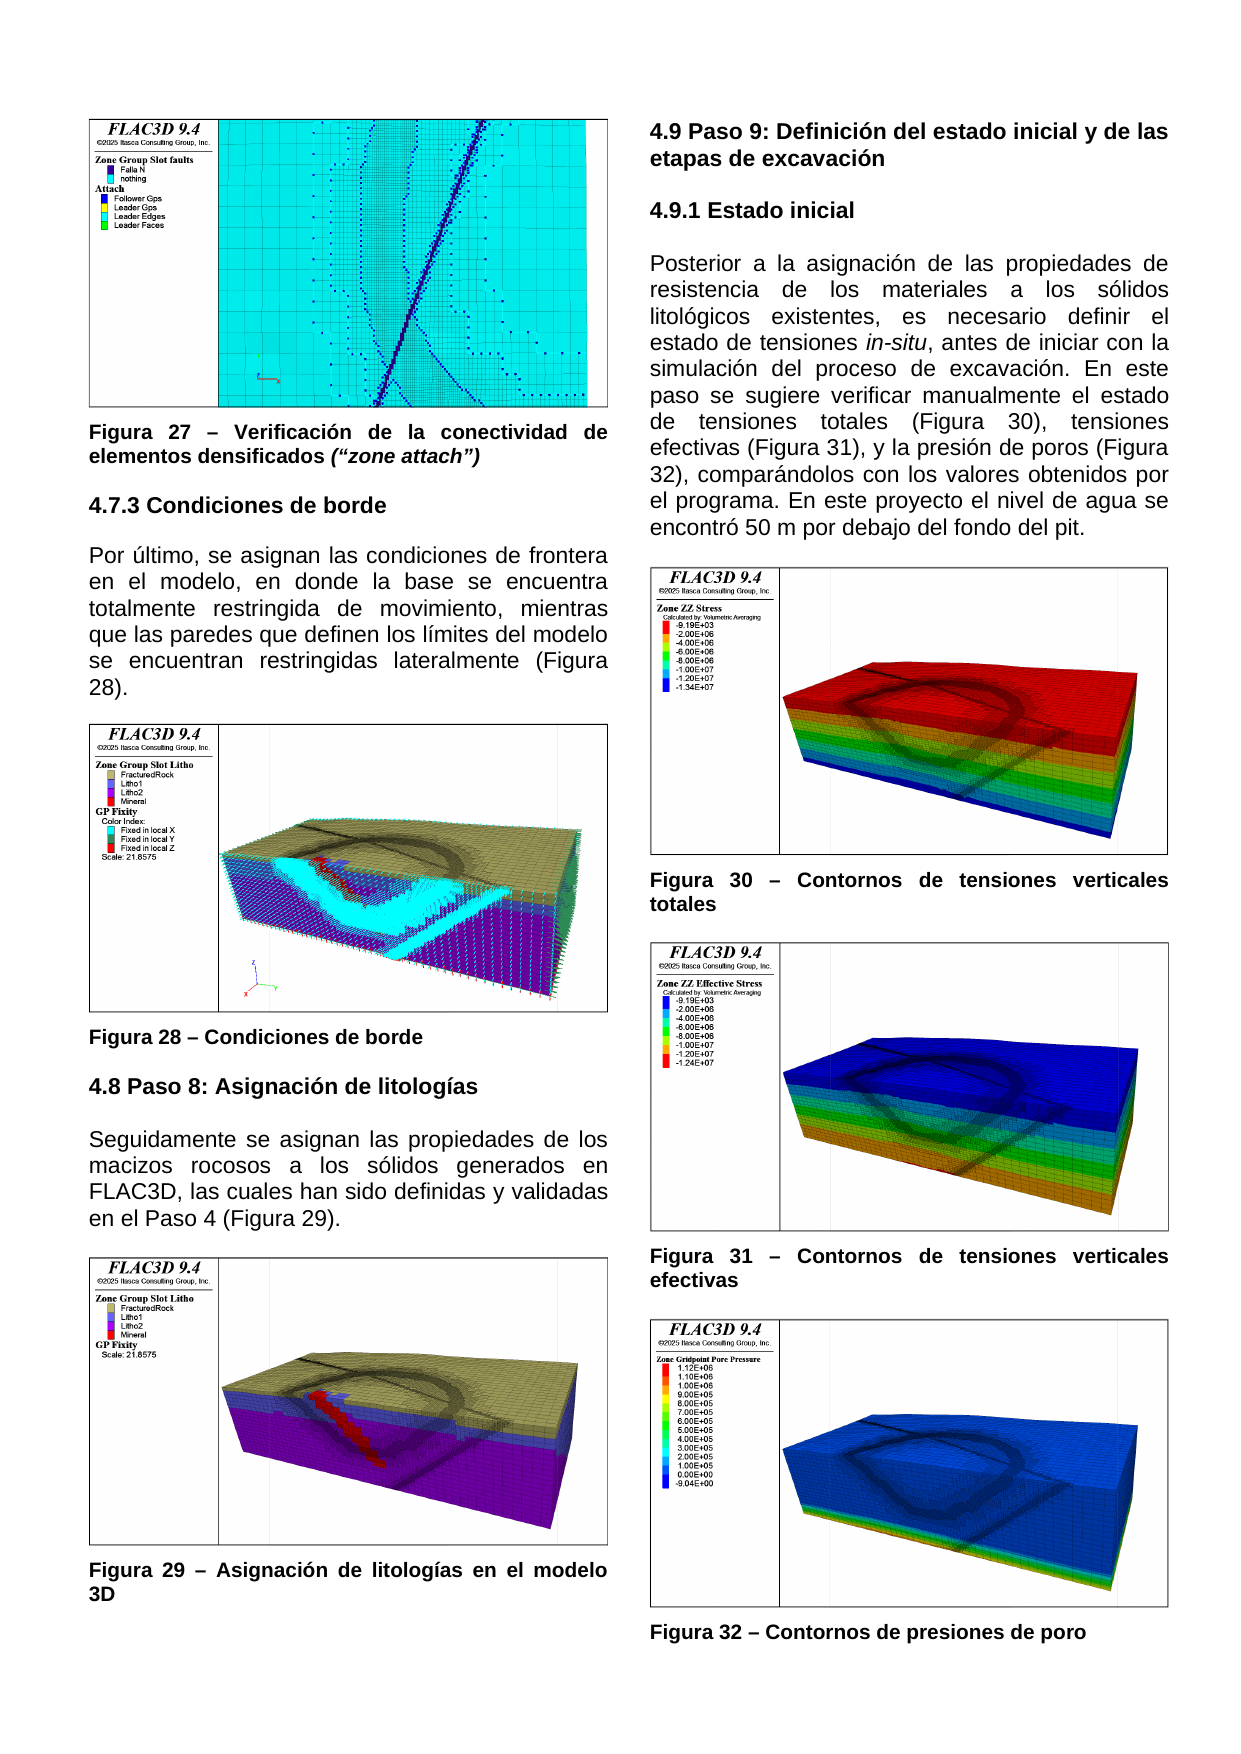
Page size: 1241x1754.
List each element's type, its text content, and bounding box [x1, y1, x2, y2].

text Por último, se asignan las condiciones de frontera en el modelo, en donde la base se encuentra totalmente restringida de movimiento, mientras que las paredes que definen los límites del modelo se encuentran restringidas lateralmente (Figura 28). [89, 542, 608, 700]
picture [88, 1257, 608, 1546]
picture [88, 723, 608, 1013]
text 4.7.3 Condiciones de borde [89, 492, 608, 518]
text 4.9.1 Estado inicial [649, 197, 1169, 223]
text 4.9 Paso 9: Definición del estado inicial y de las etapas de excavación [649, 118, 1169, 171]
text Posterior a la asignación de las propiedades de resistencia de los materiales a los sólidos litológicos existentes, es necesario definir el estado de tensiones in-situ, antes de iniciar con la simulación del proceso de excavación. En este paso se sugiere verificar manualmente el estado de tensiones totales (Figura 30), tensiones efectivas (Figura 31), y la presión de poros (Figura 32), comparándolos con los valores obtenidos por el programa. En este proyecto el nivel de agua se encontró 50 m por debajo del fondo del pit. [649, 250, 1169, 540]
text Figura 28 – Condiciones de borde [89, 1025, 608, 1049]
text Seguidamente se asignan las propiedades de los macizos rocosos a los sólidos generados en FLAC3D, las cuales han sido definidas y validadas en el Paso 4 (Figura 29). [89, 1126, 608, 1231]
text Figura 27 – Verificación de la conectividad de elementos densificados (“zone attach”) [89, 420, 608, 468]
picture [649, 566, 1169, 856]
text 4.8 Paso 8: Asignación de litologías [89, 1073, 608, 1099]
picture [649, 1318, 1169, 1608]
text Figura 32 – Contornos de presiones de poro [649, 1620, 1169, 1644]
text Figura 31 – Contornos de tensiones verticales efectivas [649, 1244, 1169, 1292]
picture [88, 118, 608, 408]
text Figura 30 – Contornos de tensiones verticales totales [649, 868, 1169, 916]
picture [649, 942, 1169, 1232]
text Figura 29 – Asignación de litologías en el modelo 3D [89, 1558, 608, 1606]
